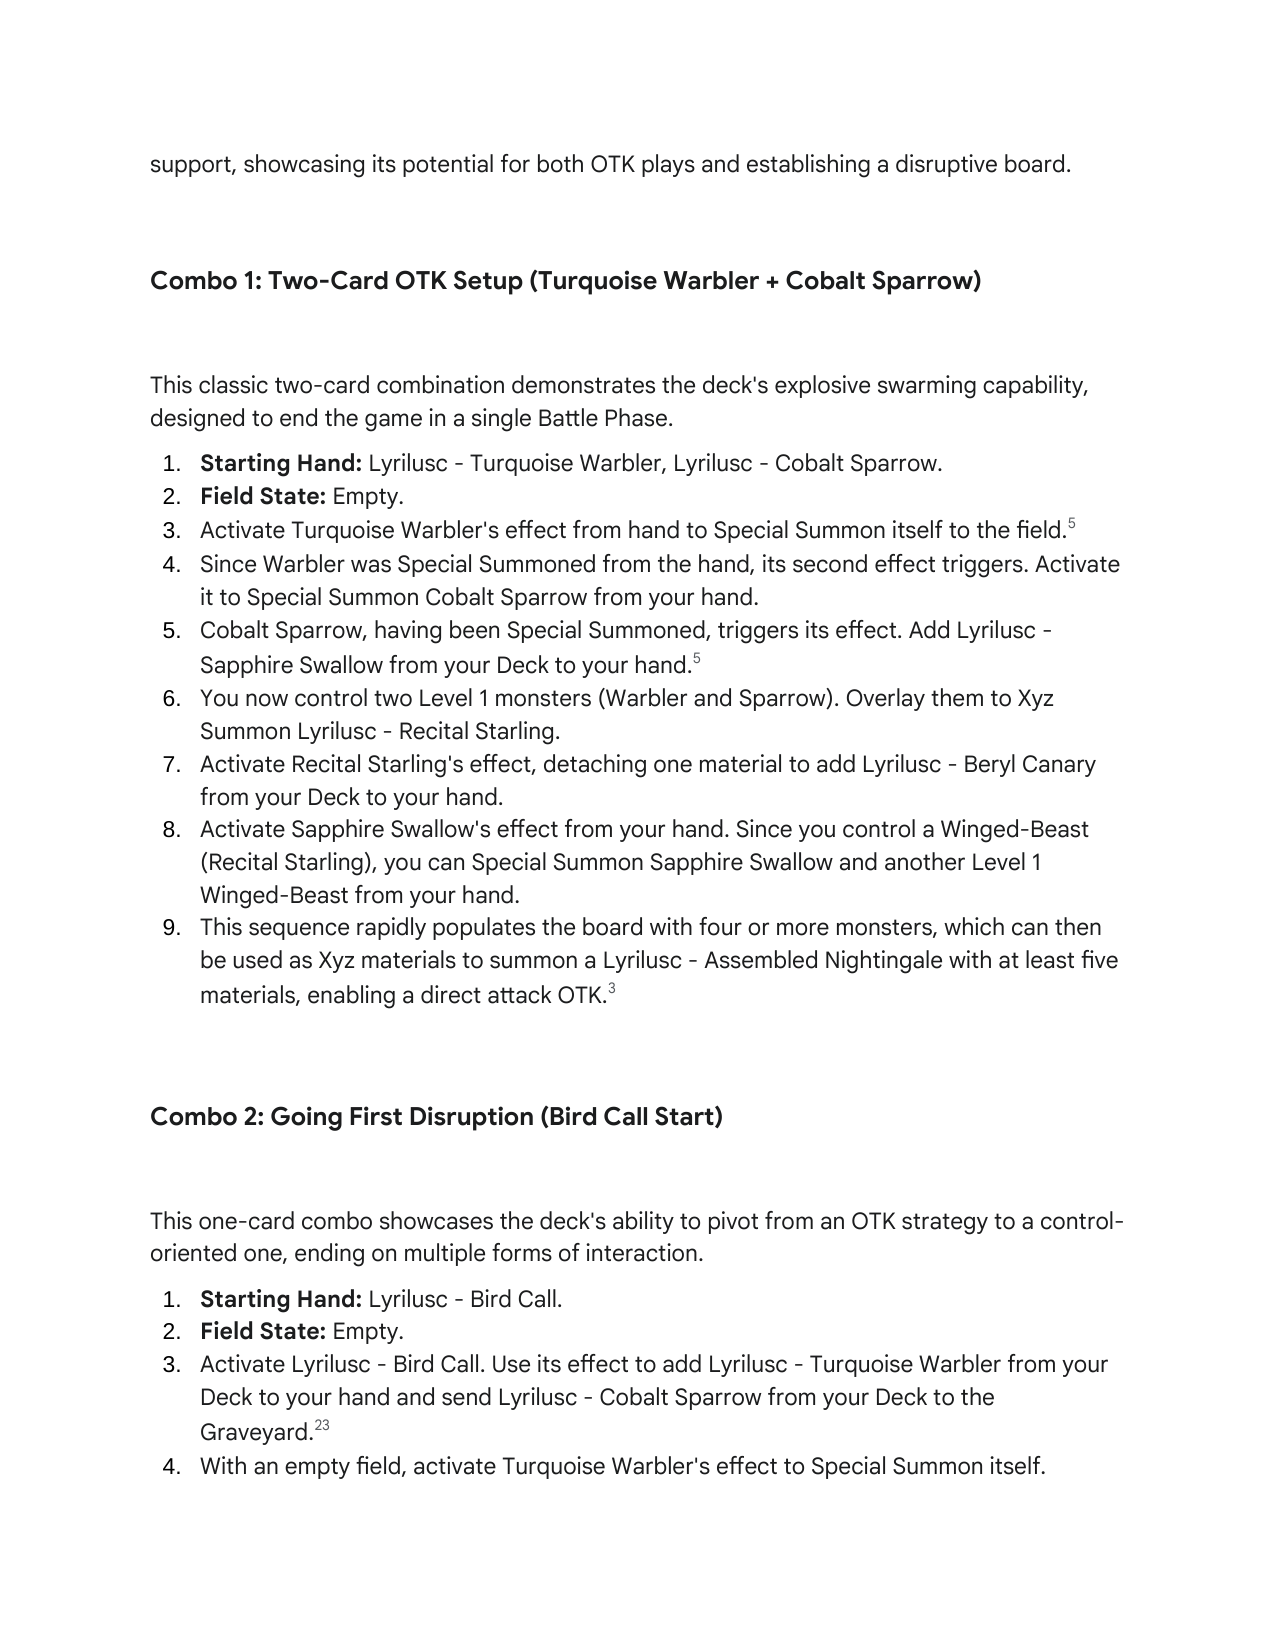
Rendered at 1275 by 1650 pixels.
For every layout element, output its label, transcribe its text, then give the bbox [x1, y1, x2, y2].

list Field State: Empty. [162, 1317, 1125, 1346]
list Activate Recital Starling's effect, detaching one material to add Lyrilusc - Beryl Canary from your Deck to your hand. [162, 750, 1125, 812]
text This one-card combo showcases the deck's ability to pivot from an OTK strategy to a control-oriented one, ending on multiple forms of interaction. [150, 1207, 1125, 1268]
list You now control two Level 1 monsters (Warbler and Sparrow). Overlay them to Xyz Summon Lyrilusc - Recital Starling. [162, 685, 1125, 746]
list Activate Lyrilusc - Bird Call. Use its effect to add Lyrilusc - Turquoise Warbler from your Deck to your hand and send Lyrilusc - Cobalt Sparrow from your Deck to the Graveyard.23 [162, 1350, 1125, 1448]
list Cobalt Sparrow, having been Special Summoned, triggers its effect. Add Lyrilusc - Sapphire Swallow from your Deck to your hand.5 [162, 616, 1125, 680]
subtitle Combo 2: Going First Disruption (Bird Call Start) [150, 1101, 1125, 1132]
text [150, 150, 1125, 179]
list Since Warbler was Special Summoned from the hand, its second effect triggers. Activate it to Special Summon Cobalt Sparrow from your hand. [162, 550, 1125, 612]
text This classic two-card combination demonstrates the deck's explosive swarming capability, designed to end the game in a single Battle Phase. [150, 371, 1125, 433]
list Field State: Empty. [162, 482, 1125, 511]
subtitle Combo 1: Two-Card OTK Setup (Turquoise Warbler + Cobalt Sparrow) [150, 265, 1125, 297]
list Starting Hand: Lyrilusc - Turquoise Warbler, Lyrilusc - Cobalt Sparrow. [162, 449, 1125, 478]
list Activate Sapphire Swallow's effect from your hand. Since you control a Winged-Beast (Recital Starling), you can Special Summon Sapphire Swallow and another Level 1 Winged-Beast from your hand. [162, 816, 1125, 910]
list This sequence rapidly populates the board with four or more monsters, which can then be used as Xyz materials to summon a Lyrilusc - Assembled Nightingale with at least five materials, enabling a direct attack OTK.3 [162, 914, 1125, 1011]
list Activate Turquoise Warbler's effect from hand to Special Summon itself to the field.5 [162, 515, 1125, 546]
list With an empty field, activate Turquoise Warbler's effect to Special Summon itself. [162, 1452, 1125, 1481]
list Starting Hand: Lyrilusc - Bird Call. [162, 1285, 1125, 1313]
